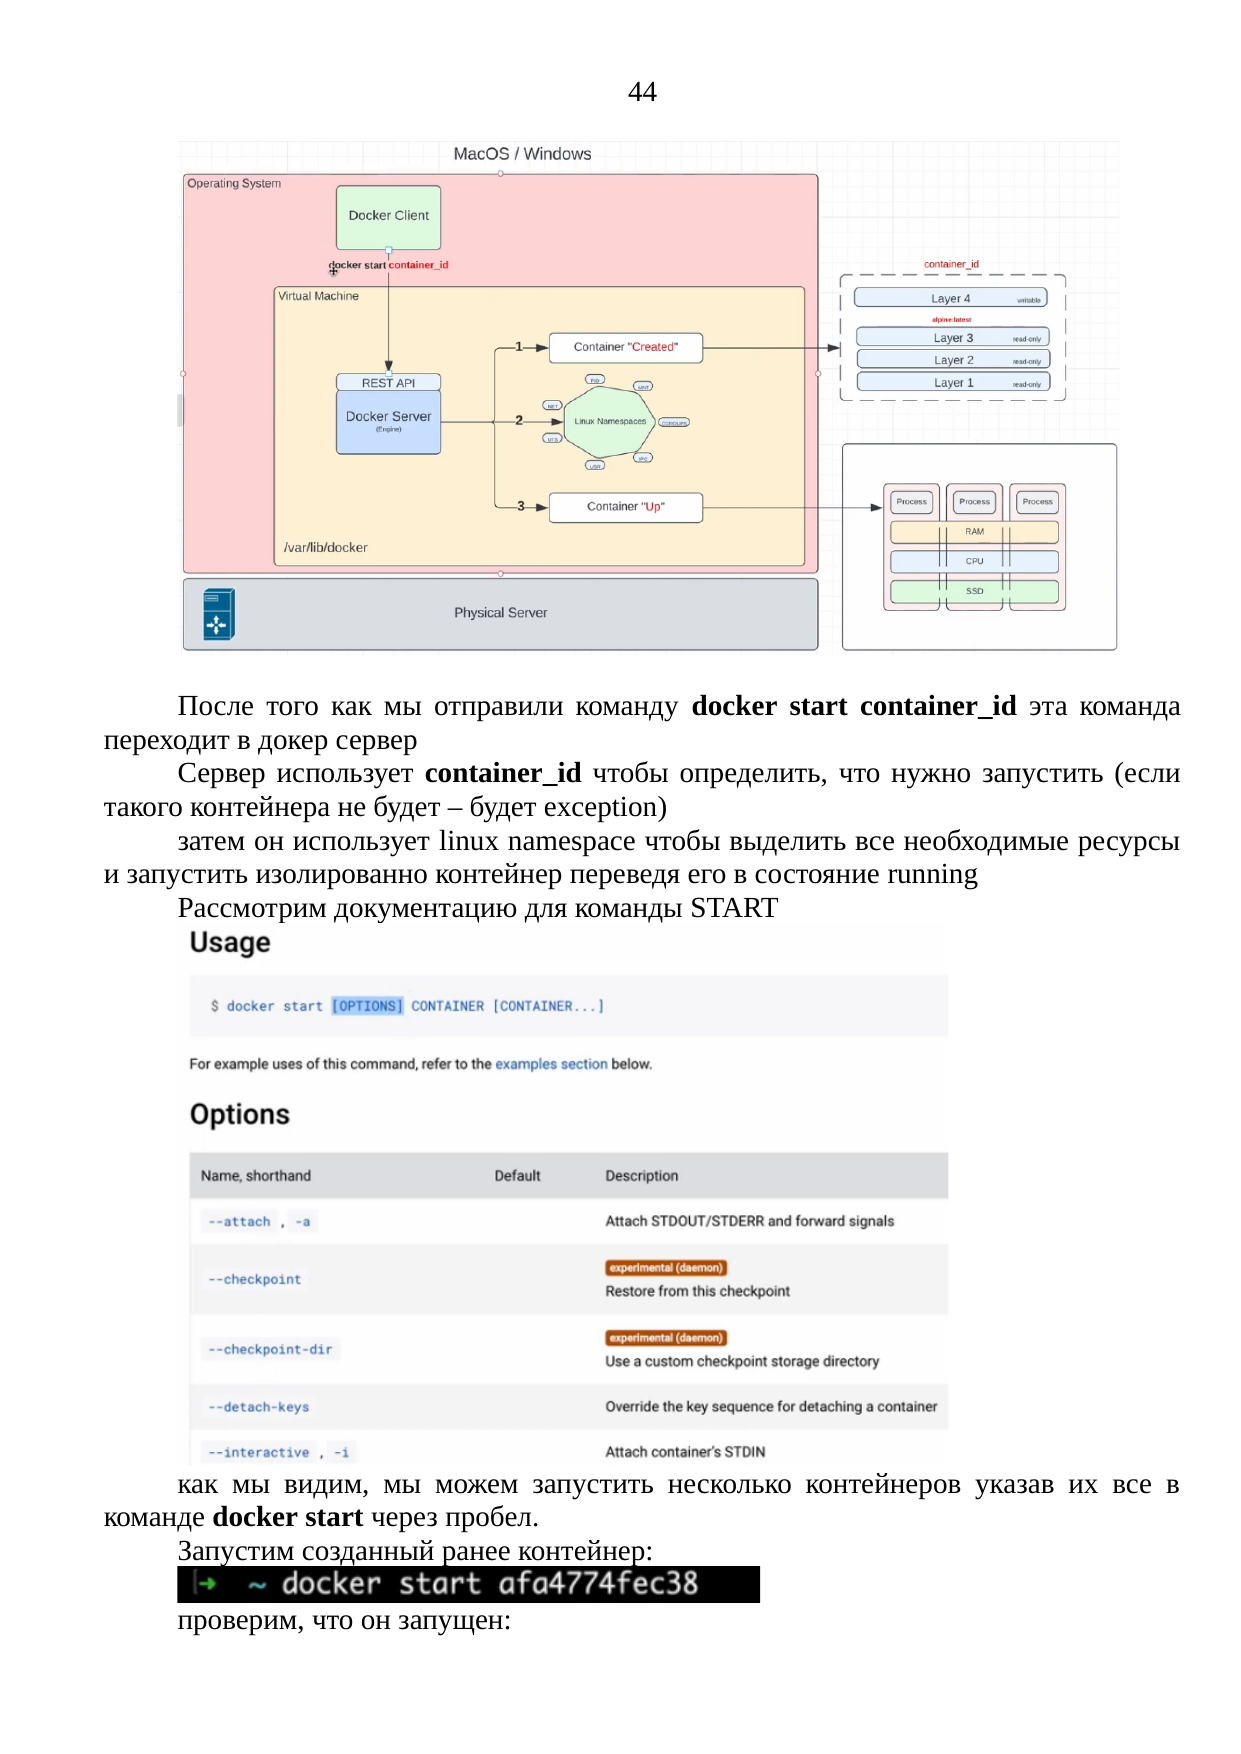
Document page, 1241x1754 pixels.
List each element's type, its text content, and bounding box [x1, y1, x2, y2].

list Рассмотрим документацию для команды START [103, 890, 1181, 923]
list затем он использует linux namespace чтобы выделить все необходимые ресурсы и запустить изолированно контейнер переведя его в состояние running [103, 823, 1181, 890]
list проверим, что он запущен: [103, 1602, 1181, 1636]
picture [177, 923, 949, 1466]
picture [177, 1566, 761, 1603]
picture [177, 141, 1120, 655]
list После того как мы отправили команду docker start container_id эта команда переходит в докер сервер [103, 688, 1181, 756]
list как мы видим, мы можем запустить несколько контейнеров указав их все в команде docker start через пробел. [103, 1466, 1181, 1533]
list Запустим созданный ранее контейнер: [103, 1533, 1181, 1567]
list Сервер использует container_id чтобы определить, что нужно запустить (если такого контейнера не будет – будет exception) [103, 756, 1181, 823]
